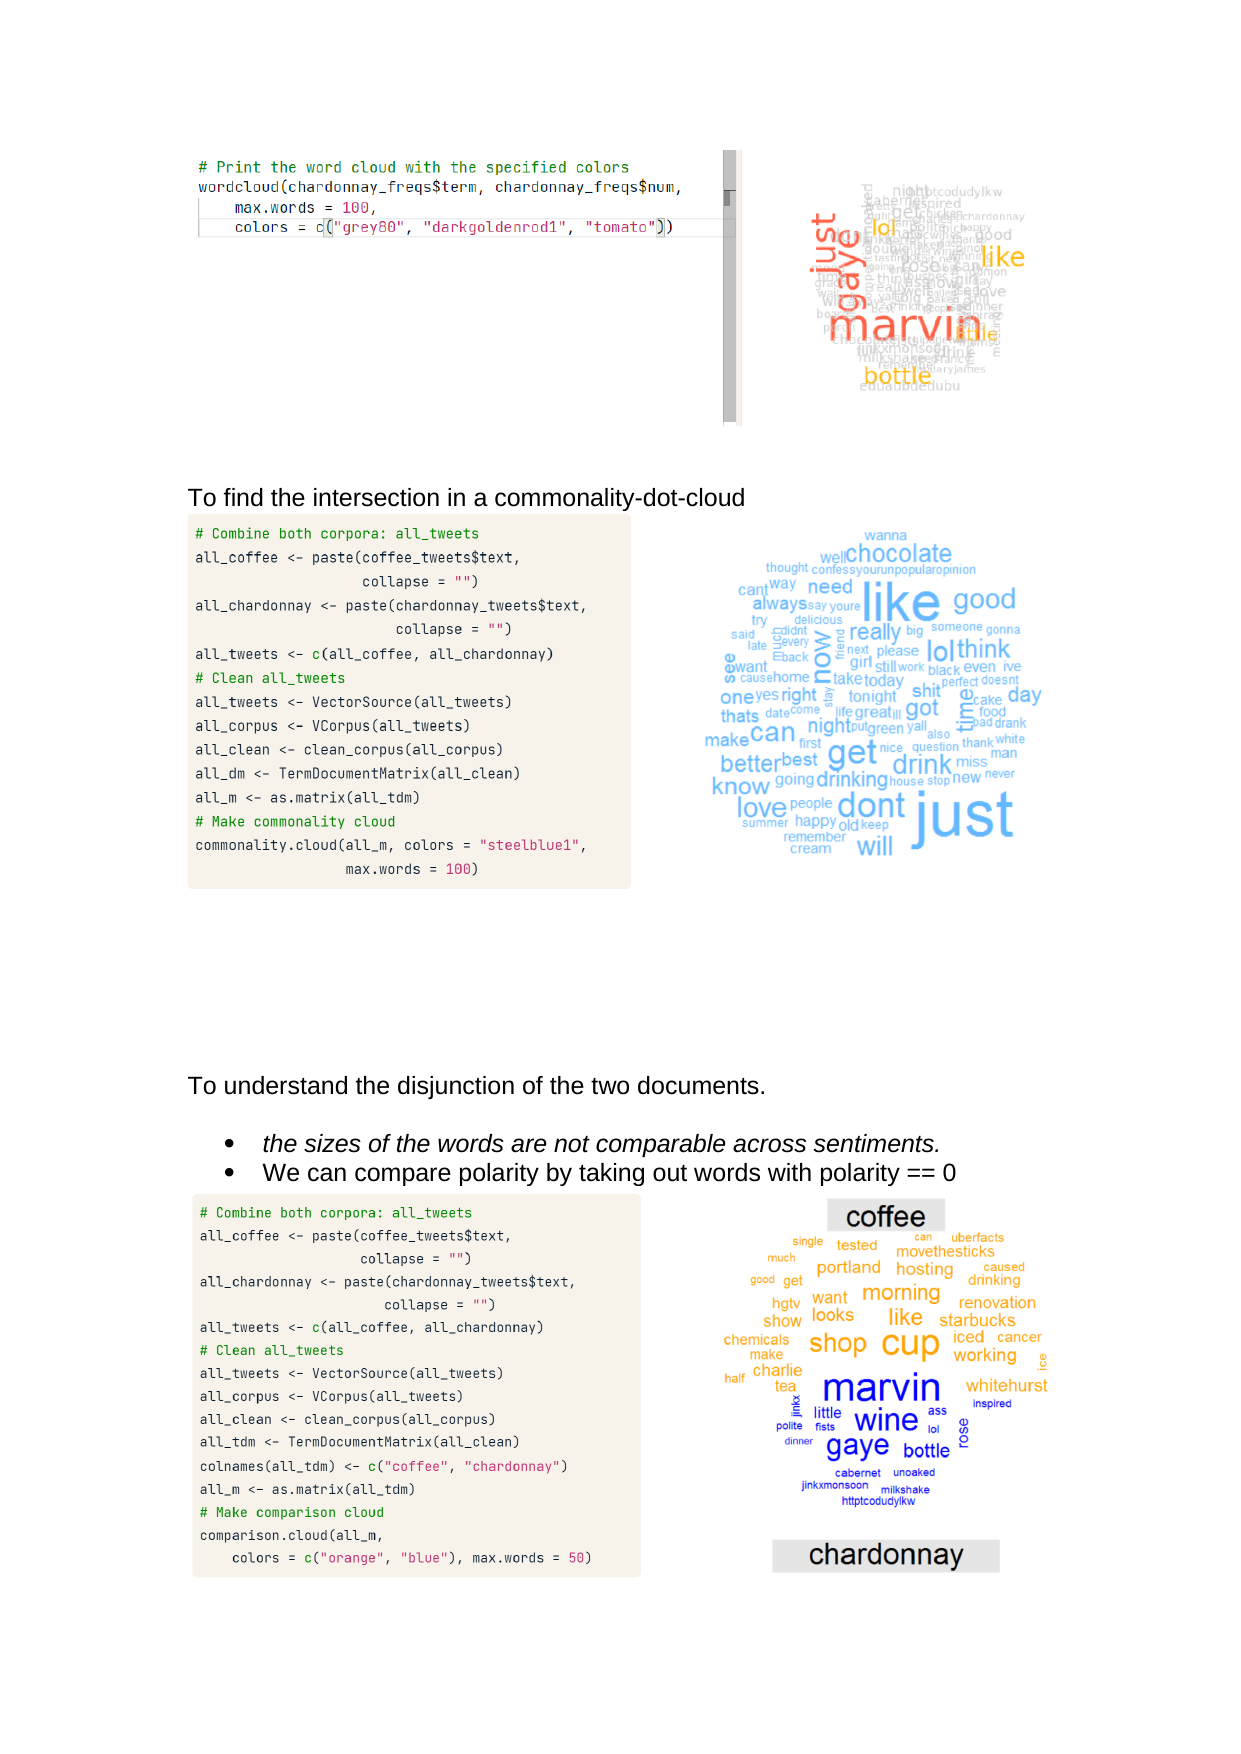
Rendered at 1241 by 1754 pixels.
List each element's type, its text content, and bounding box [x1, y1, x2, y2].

text To find the intersection in a commonality-dot-cloud [187, 483, 1053, 511]
picture [187, 511, 1053, 899]
picture [187, 150, 1053, 426]
text To understand the disjunction of the two documents. [187, 1071, 1053, 1100]
list We can compare polarity by taking out words with polarity == 0 [225, 1158, 1053, 1186]
list the sizes of the words are not comparable across sentiments. [225, 1129, 1053, 1158]
picture [187, 1186, 1053, 1592]
